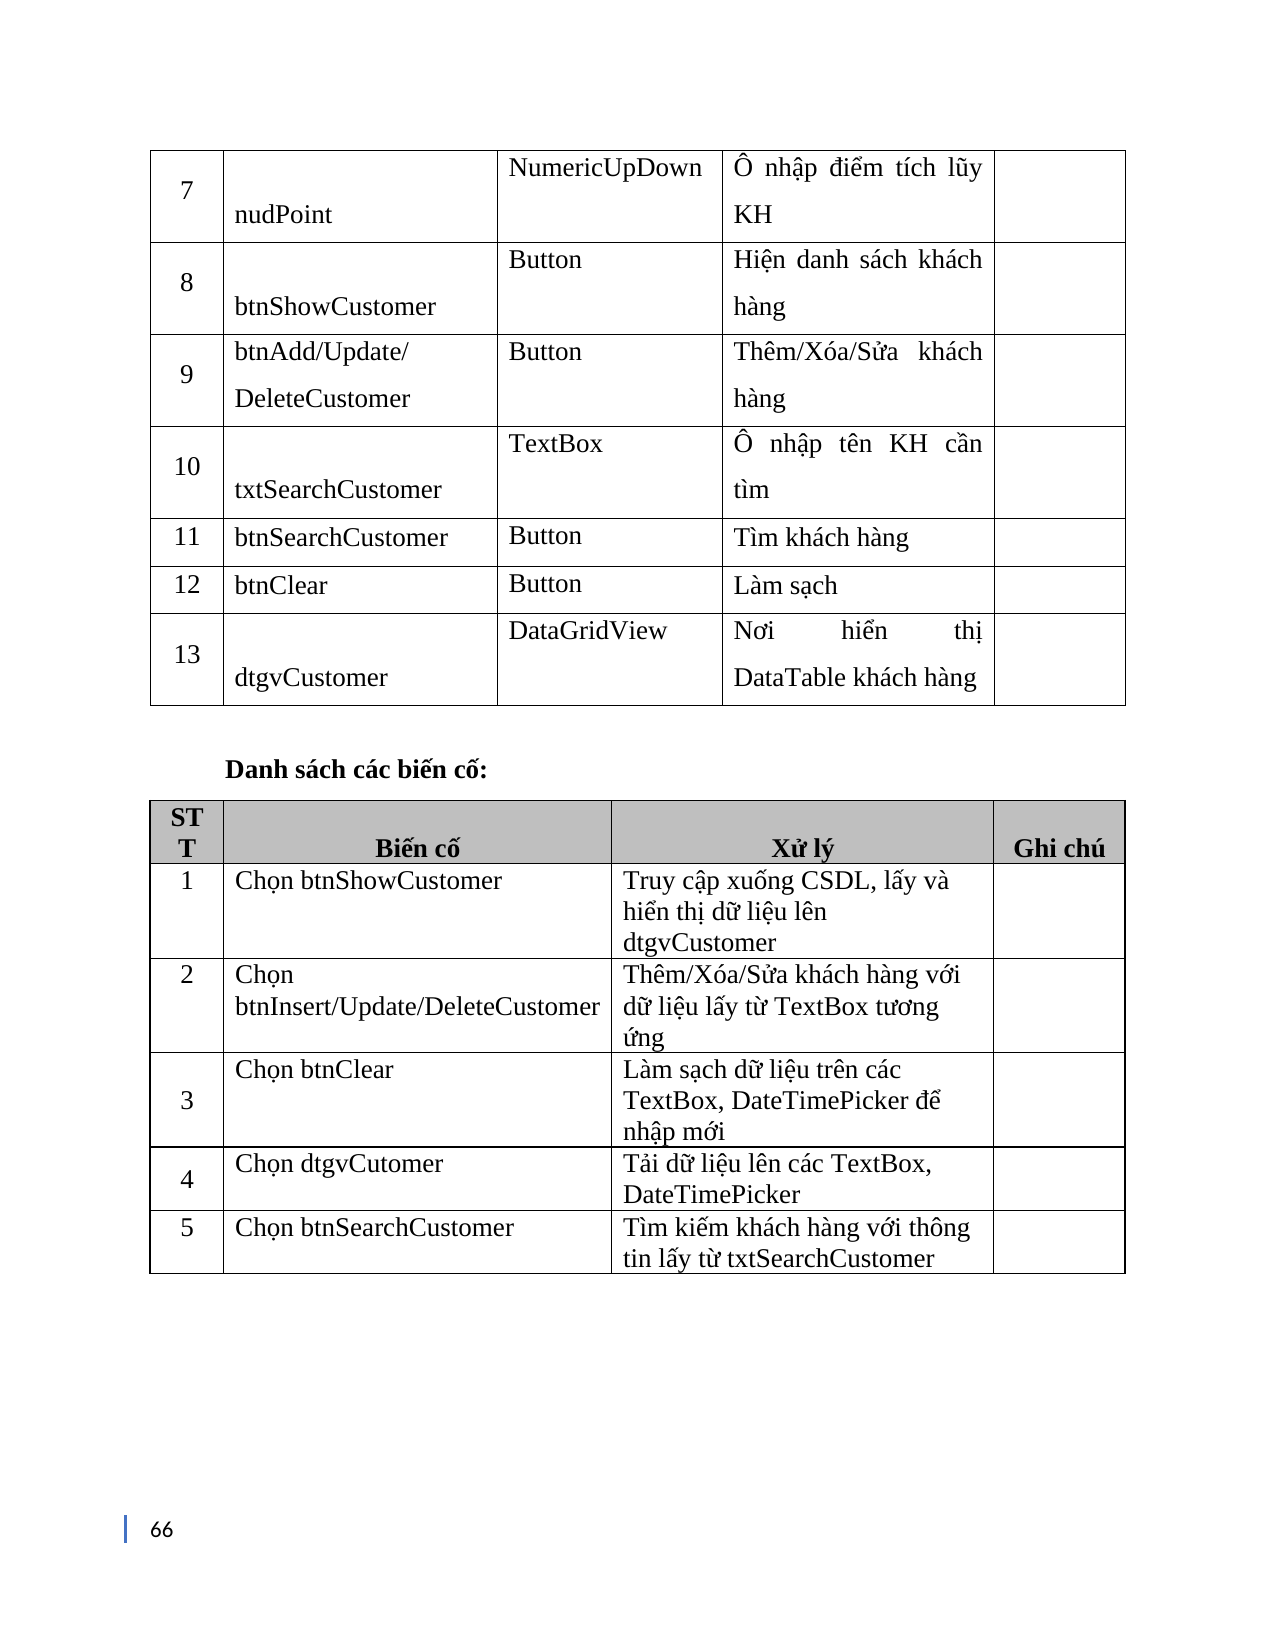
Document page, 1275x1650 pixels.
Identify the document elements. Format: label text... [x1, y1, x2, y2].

table_cell [995, 151, 1125, 242]
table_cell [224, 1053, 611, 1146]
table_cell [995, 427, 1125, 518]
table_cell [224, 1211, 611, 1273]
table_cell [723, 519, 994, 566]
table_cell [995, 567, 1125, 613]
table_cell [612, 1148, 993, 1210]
table_cell Button [498, 243, 722, 334]
table_cell 8 [151, 243, 223, 334]
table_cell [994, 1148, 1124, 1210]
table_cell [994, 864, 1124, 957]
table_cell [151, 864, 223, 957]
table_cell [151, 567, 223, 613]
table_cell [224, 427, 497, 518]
table_cell 7 [151, 151, 223, 242]
text Danh sách các biến cố: [150, 753, 1125, 784]
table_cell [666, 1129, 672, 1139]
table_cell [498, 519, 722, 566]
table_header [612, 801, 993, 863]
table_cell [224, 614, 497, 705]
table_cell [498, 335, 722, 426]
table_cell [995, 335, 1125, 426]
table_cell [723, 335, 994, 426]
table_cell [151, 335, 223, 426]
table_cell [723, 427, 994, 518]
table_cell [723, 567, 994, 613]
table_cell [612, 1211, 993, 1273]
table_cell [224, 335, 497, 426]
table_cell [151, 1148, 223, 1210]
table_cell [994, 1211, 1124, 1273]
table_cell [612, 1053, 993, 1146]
table_cell nudPoint [224, 151, 497, 242]
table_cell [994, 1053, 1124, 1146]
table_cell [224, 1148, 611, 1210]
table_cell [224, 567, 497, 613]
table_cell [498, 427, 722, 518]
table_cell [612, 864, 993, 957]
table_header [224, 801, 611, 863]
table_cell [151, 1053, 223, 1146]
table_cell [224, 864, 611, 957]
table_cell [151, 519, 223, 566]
table_cell btnShowCustomer [224, 243, 497, 334]
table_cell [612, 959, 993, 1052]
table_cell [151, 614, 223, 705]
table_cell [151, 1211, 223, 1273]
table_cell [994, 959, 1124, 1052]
table_cell [995, 243, 1125, 334]
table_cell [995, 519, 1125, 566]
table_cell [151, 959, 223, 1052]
table_cell Ô nhập điểm tích lũy KH [723, 151, 994, 242]
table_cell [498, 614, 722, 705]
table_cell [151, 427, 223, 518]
table_cell Hiện danh sách khách hàng [723, 243, 994, 334]
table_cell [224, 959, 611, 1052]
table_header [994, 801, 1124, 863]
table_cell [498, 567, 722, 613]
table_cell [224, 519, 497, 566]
table_cell NumericUpDown [498, 151, 722, 242]
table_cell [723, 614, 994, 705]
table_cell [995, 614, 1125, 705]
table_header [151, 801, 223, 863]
